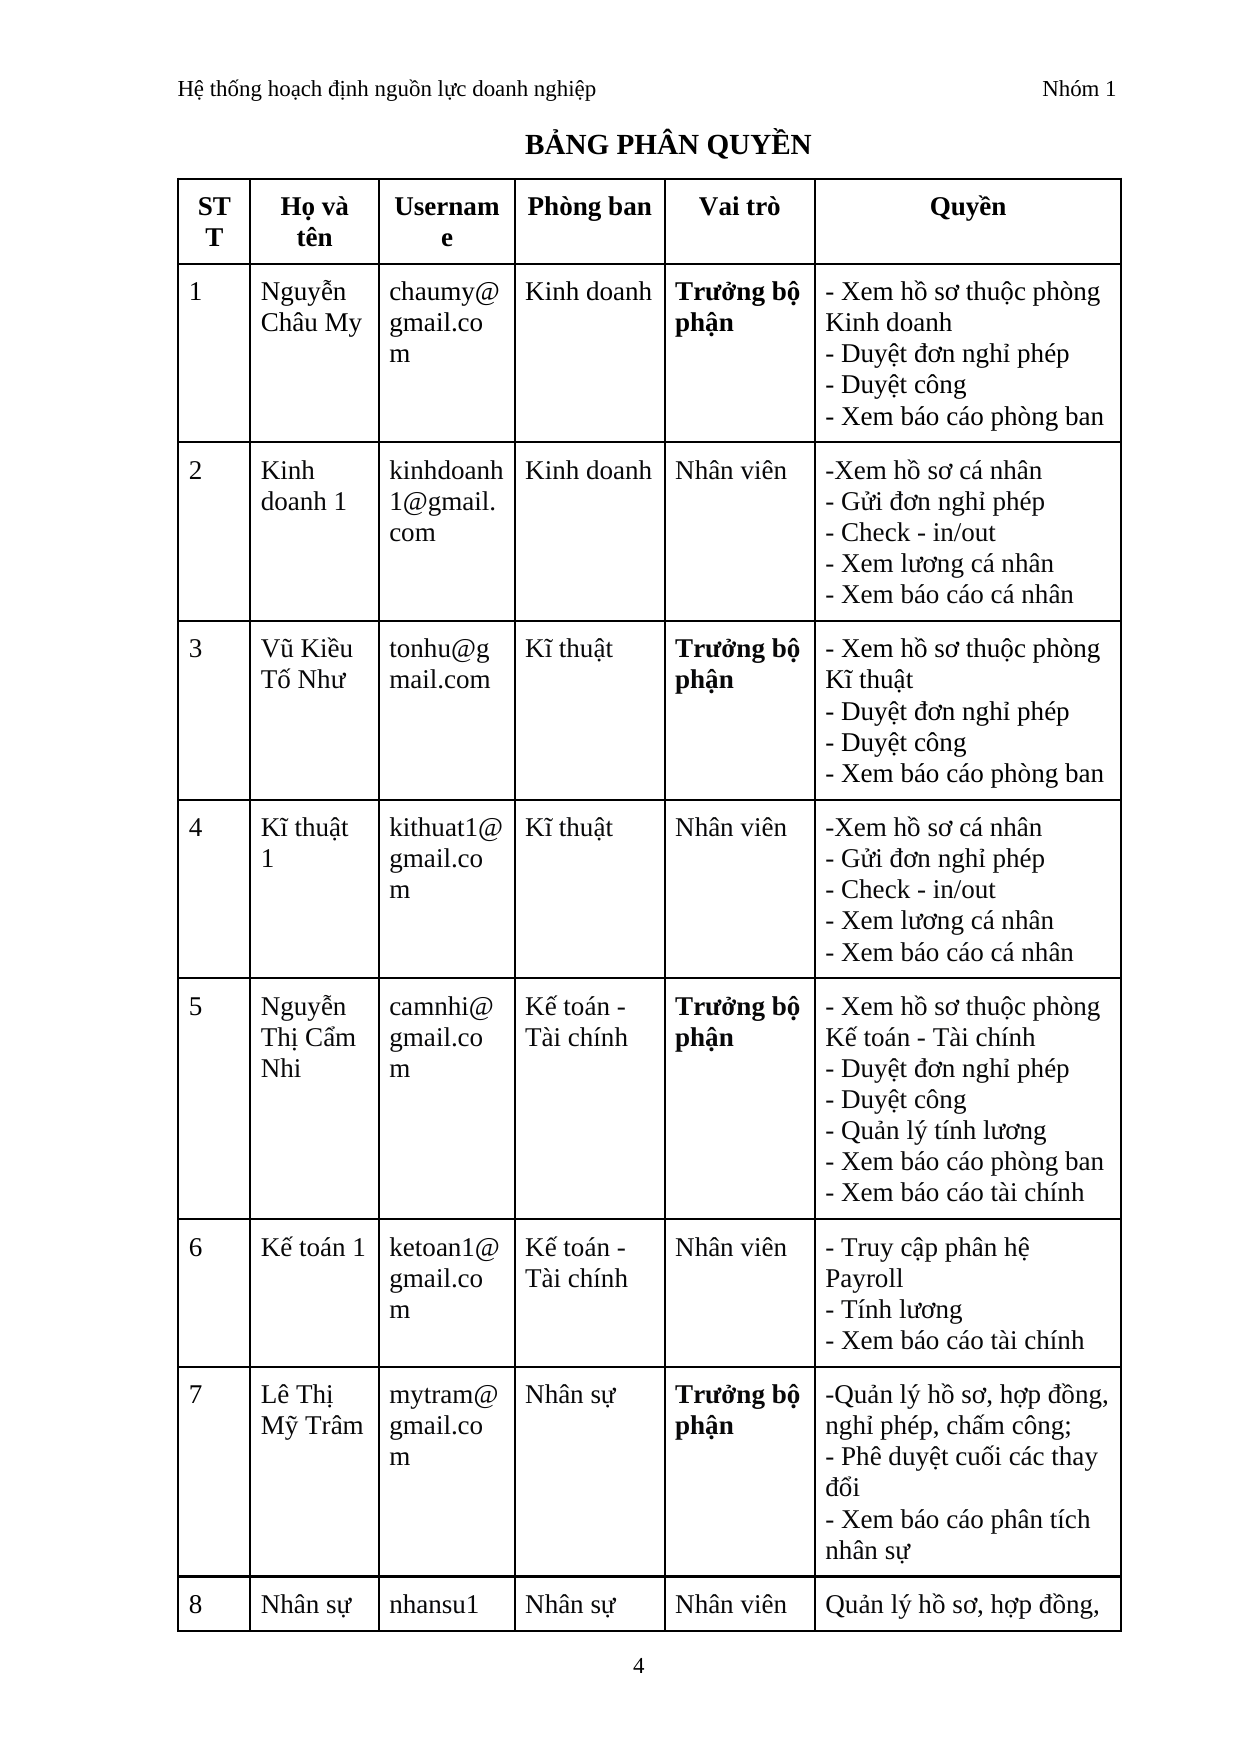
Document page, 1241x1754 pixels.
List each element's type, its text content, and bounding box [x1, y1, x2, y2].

table_cell Kinh doanh [516, 265, 664, 441]
table_header Phòng ban [516, 180, 664, 263]
table_cell 7 [179, 1368, 249, 1575]
table_cell nhansu1@gmail.com [380, 1578, 514, 1629]
table_cell Lê Thị Mỹ Trâm [251, 1368, 378, 1575]
table_cell Nguyễn Châu My [251, 265, 378, 441]
table_cell chaumy@gmail.com [380, 265, 514, 441]
table_cell - Xem hồ sơ thuộc phòng Kĩ thuật - Duyệt đơn nghỉ phép - Duyệt công - Xem báo cáo phòng ban [816, 622, 1120, 798]
table_cell 4 [179, 801, 249, 977]
table_cell Kinh doanh 1 [251, 443, 378, 620]
table_header STT [179, 180, 249, 263]
table_cell Nhân viên [666, 443, 814, 620]
table_cell tonhu@gmail.com [380, 622, 514, 798]
table_cell Nhân sự [516, 1578, 664, 1629]
table_cell Nhân sự [516, 1368, 664, 1575]
table_cell - Xem hồ sơ thuộc phòng Kinh doanh - Duyệt đơn nghỉ phép - Duyệt công - Xem báo cáo phòng ban [816, 265, 1120, 441]
table_cell 5 [179, 979, 249, 1218]
table_cell - Xem hồ sơ thuộc phòng Kế toán - Tài chính - Duyệt đơn nghỉ phép - Duyệt công - Quản lý tính lương - Xem báo cáo phòng ban - Xem báo cáo tài chính [816, 979, 1120, 1218]
table_cell Trưởng bộ phận [666, 1368, 814, 1575]
table_header Vai trò [666, 180, 814, 263]
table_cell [816, 1578, 1120, 1629]
table_cell Nhân viên [666, 801, 814, 977]
table_cell -Xem hồ sơ cá nhân - Gửi đơn nghỉ phép - Check - in/out - Xem lương cá nhân - Xem báo cáo cá nhân [816, 443, 1120, 620]
table_cell -Quản lý hồ sơ, hợp đồng, nghỉ phép, chấm công; - Phê duyệt cuối các thay đổi - Xem báo cáo phân tích nhân sự [816, 1368, 1120, 1575]
table_cell Kĩ thuật [516, 801, 664, 977]
table_cell -Xem hồ sơ cá nhân - Gửi đơn nghỉ phép - Check - in/out - Xem lương cá nhân - Xem báo cáo cá nhân [816, 801, 1120, 977]
table_cell Trưởng bộ phận [666, 265, 814, 441]
table_header Quyền [816, 180, 1120, 263]
table_cell 1 [179, 265, 249, 441]
table_cell camnhi@gmail.com [380, 979, 514, 1218]
table_cell - Truy cập phân hệ Payroll - Tính lương - Xem báo cáo tài chính [816, 1220, 1120, 1366]
table_cell Kinh doanh [516, 443, 664, 620]
table_cell kinhdoanh1@gmail.com [380, 443, 514, 620]
table_cell Kĩ thuật [516, 622, 664, 798]
table_cell Vũ Kiều Tố Như [251, 622, 378, 798]
subtitle BẢNG PHÂN QUYỀN [215, 127, 1122, 161]
table_cell Nhân viên [666, 1578, 814, 1629]
table_cell Nhân sự 1 [251, 1578, 378, 1629]
table_cell Kế toán - Tài chính [516, 979, 664, 1218]
table_cell Kĩ thuật 1 [251, 801, 378, 977]
table_cell Trưởng bộ phận [666, 622, 814, 798]
table_cell kithuat1@gmail.com [380, 801, 514, 977]
table_cell Trưởng bộ phận [666, 979, 814, 1218]
table_cell 6 [179, 1220, 249, 1366]
table_cell mytram@gmail.com [380, 1368, 514, 1575]
table_cell 3 [179, 622, 249, 798]
table_cell 2 [179, 443, 249, 620]
table_cell ketoan1@gmail.com [380, 1220, 514, 1366]
table_cell 8 [179, 1578, 249, 1629]
table_cell Kế toán - Tài chính [516, 1220, 664, 1366]
table_header Username [380, 180, 514, 263]
table_cell Nguyễn Thị Cẩm Nhi [251, 979, 378, 1218]
table_header Họ và tên [251, 180, 378, 263]
table_cell Kế toán 1 [251, 1220, 378, 1366]
table_cell Nhân viên [666, 1220, 814, 1366]
